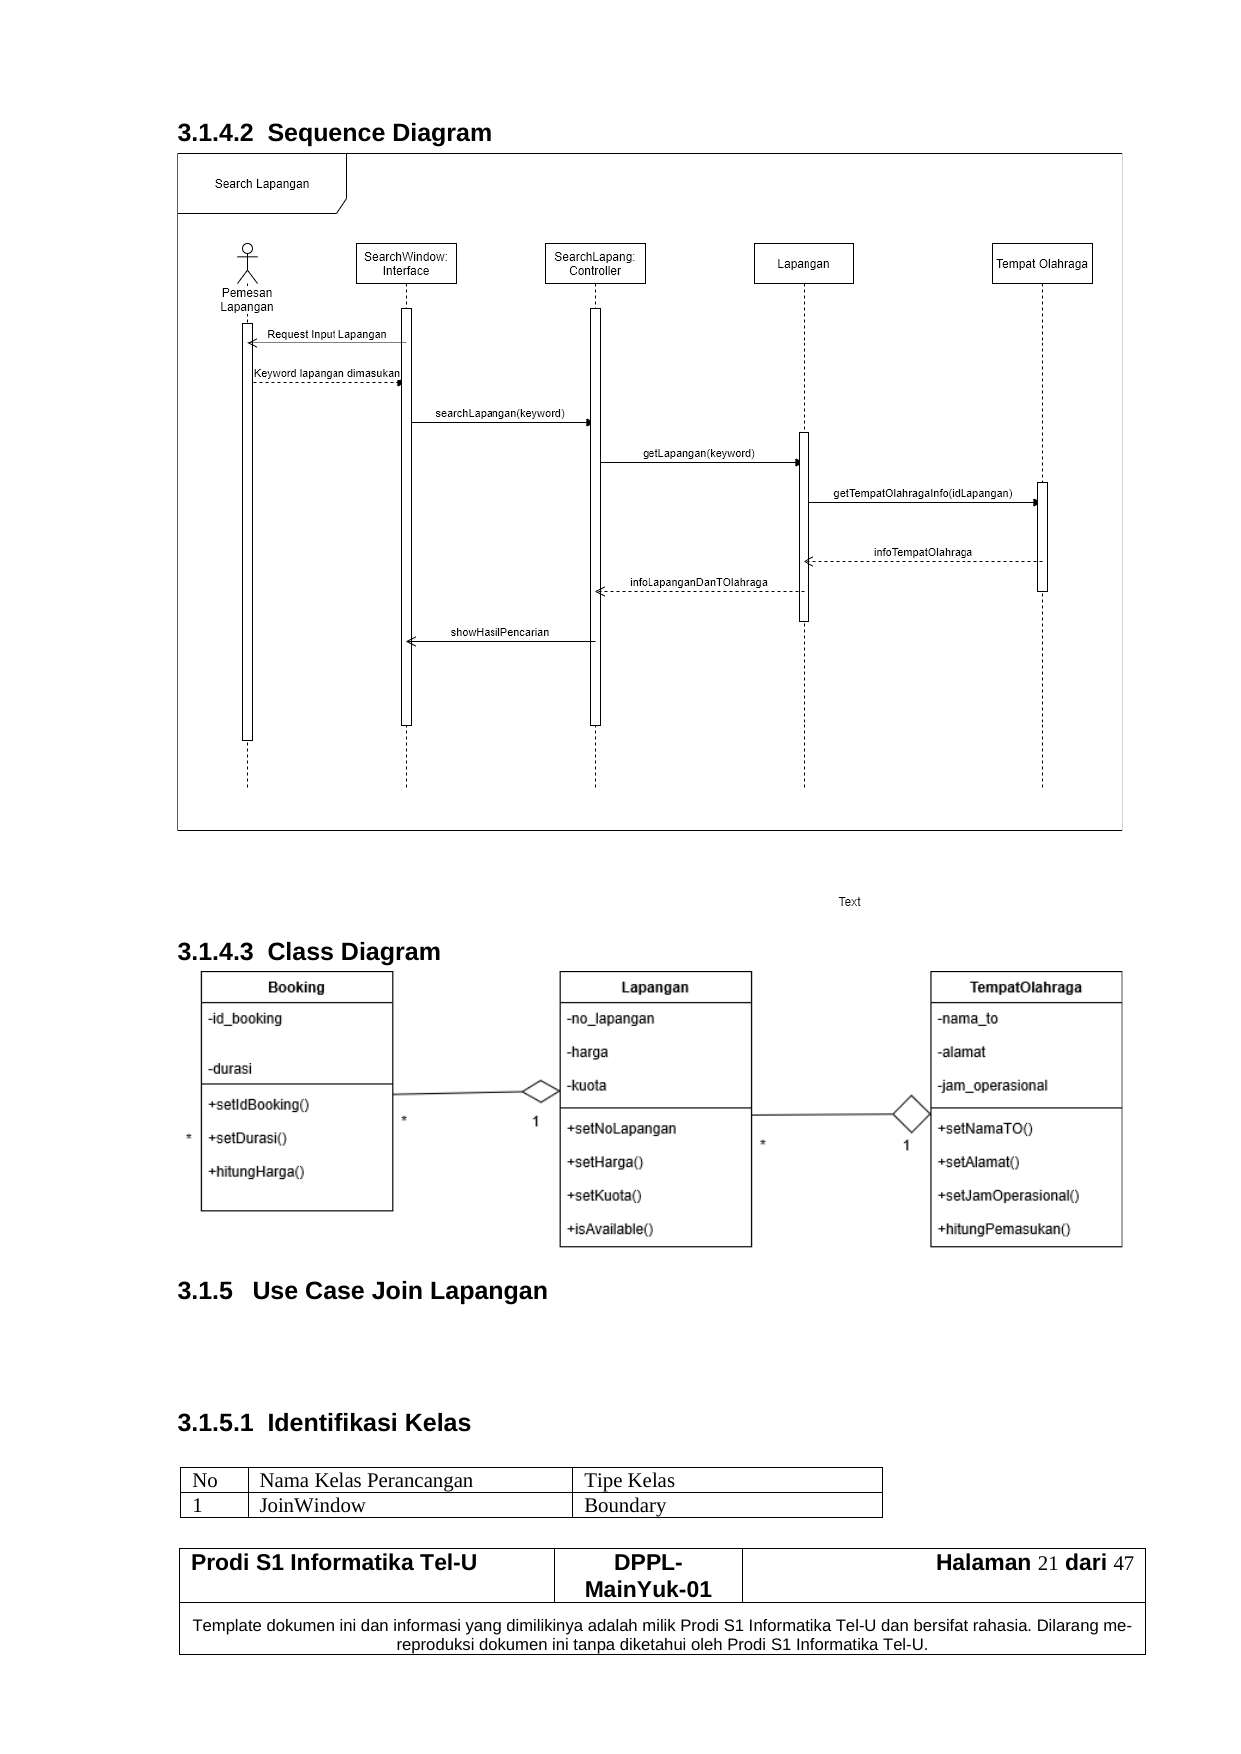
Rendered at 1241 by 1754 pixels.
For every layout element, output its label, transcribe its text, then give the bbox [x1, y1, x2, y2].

table_cell JoinWindow [249, 1493, 572, 1517]
subtitle Use Case Join Lapangan [177, 1276, 1122, 1304]
subtitle Class Diagram [177, 936, 1122, 965]
table_cell Boundary [573, 1493, 882, 1517]
picture [177, 971, 1123, 1251]
subtitle Sequence Diagram [177, 118, 1122, 147]
table_header Tipe Kelas [573, 1468, 882, 1492]
subtitle Identifikasi Kelas [177, 1408, 1122, 1437]
table_header No [181, 1468, 248, 1492]
picture [177, 153, 1123, 912]
table_cell 1 [181, 1493, 248, 1517]
table_header Nama Kelas Perancangan [249, 1468, 572, 1492]
